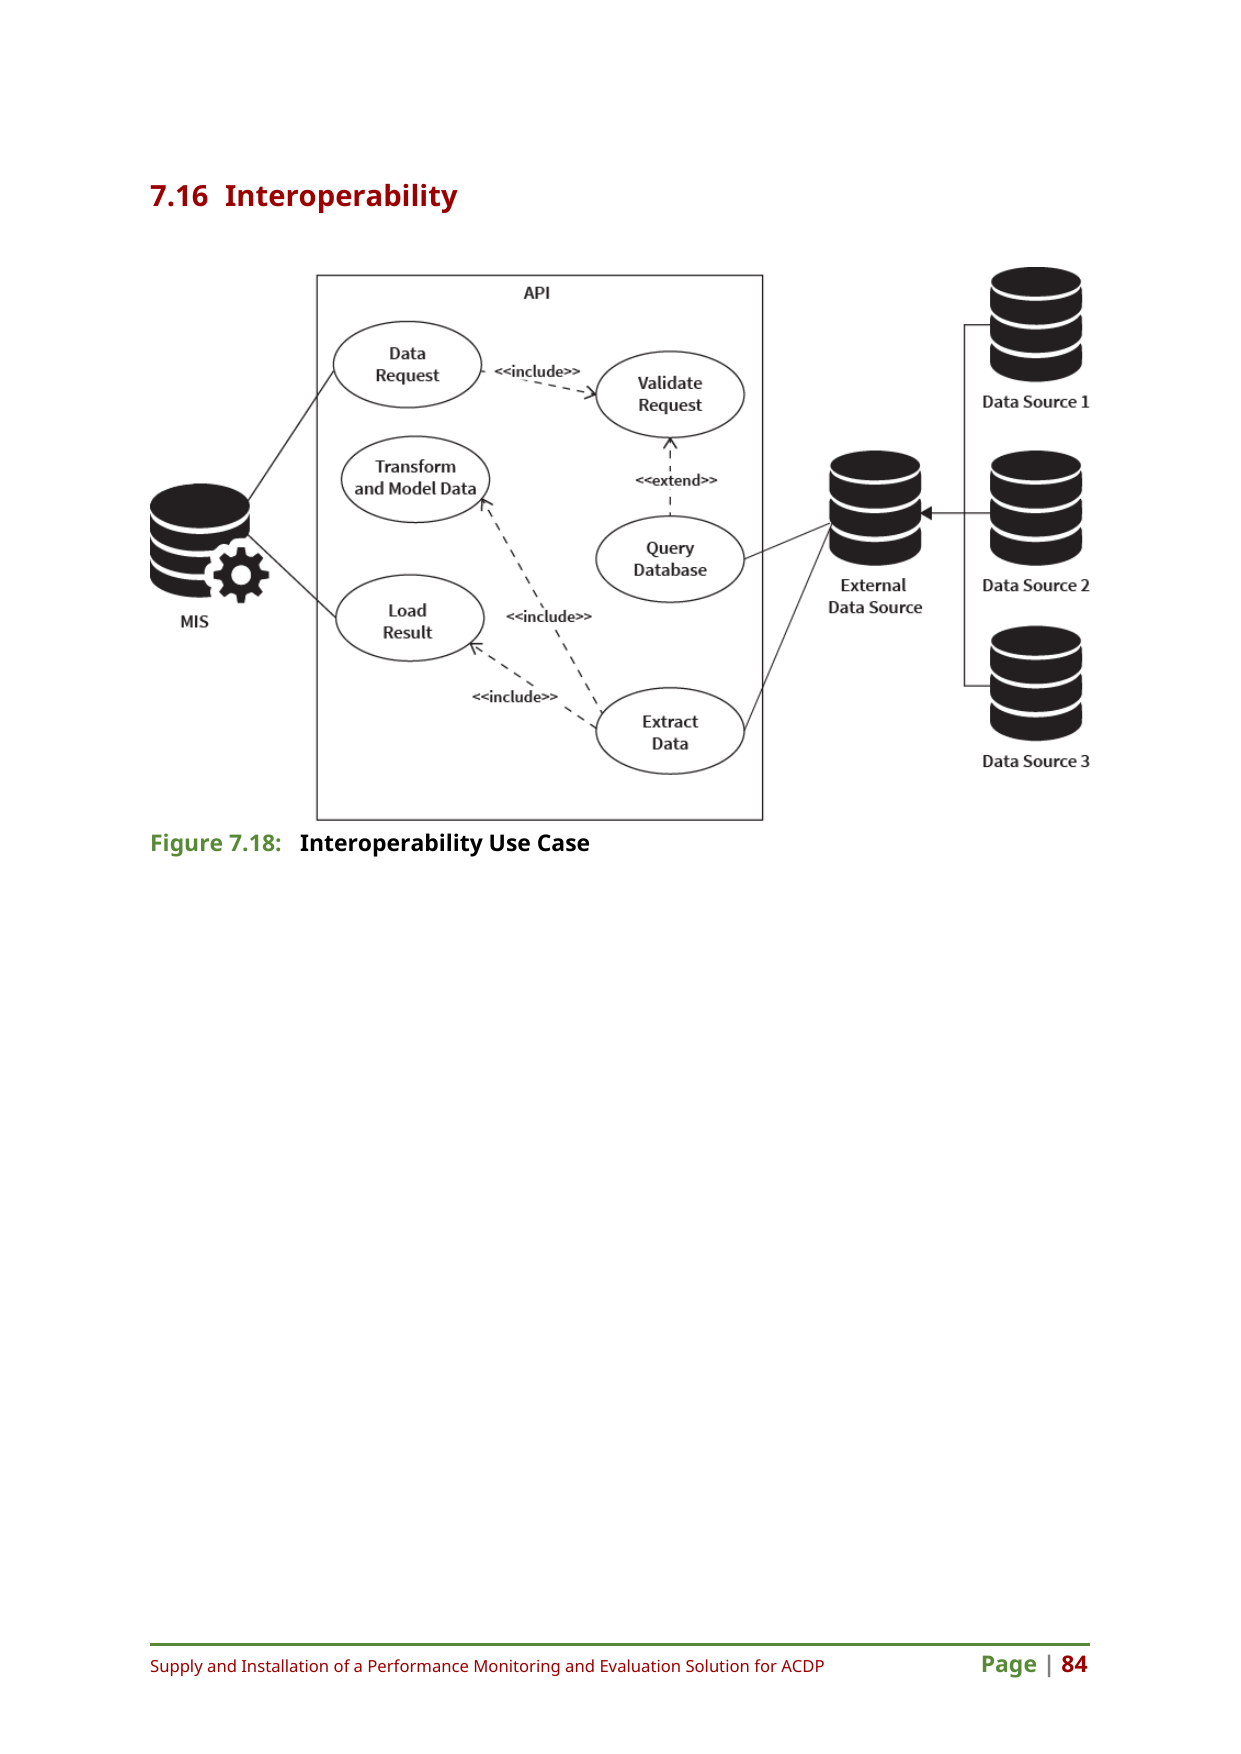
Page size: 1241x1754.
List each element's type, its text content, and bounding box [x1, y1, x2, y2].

text Figure 7.18: Interoperability Use Case [150, 826, 1090, 858]
picture [150, 267, 1090, 821]
subtitle 7.16 Interoperability [150, 175, 1090, 215]
